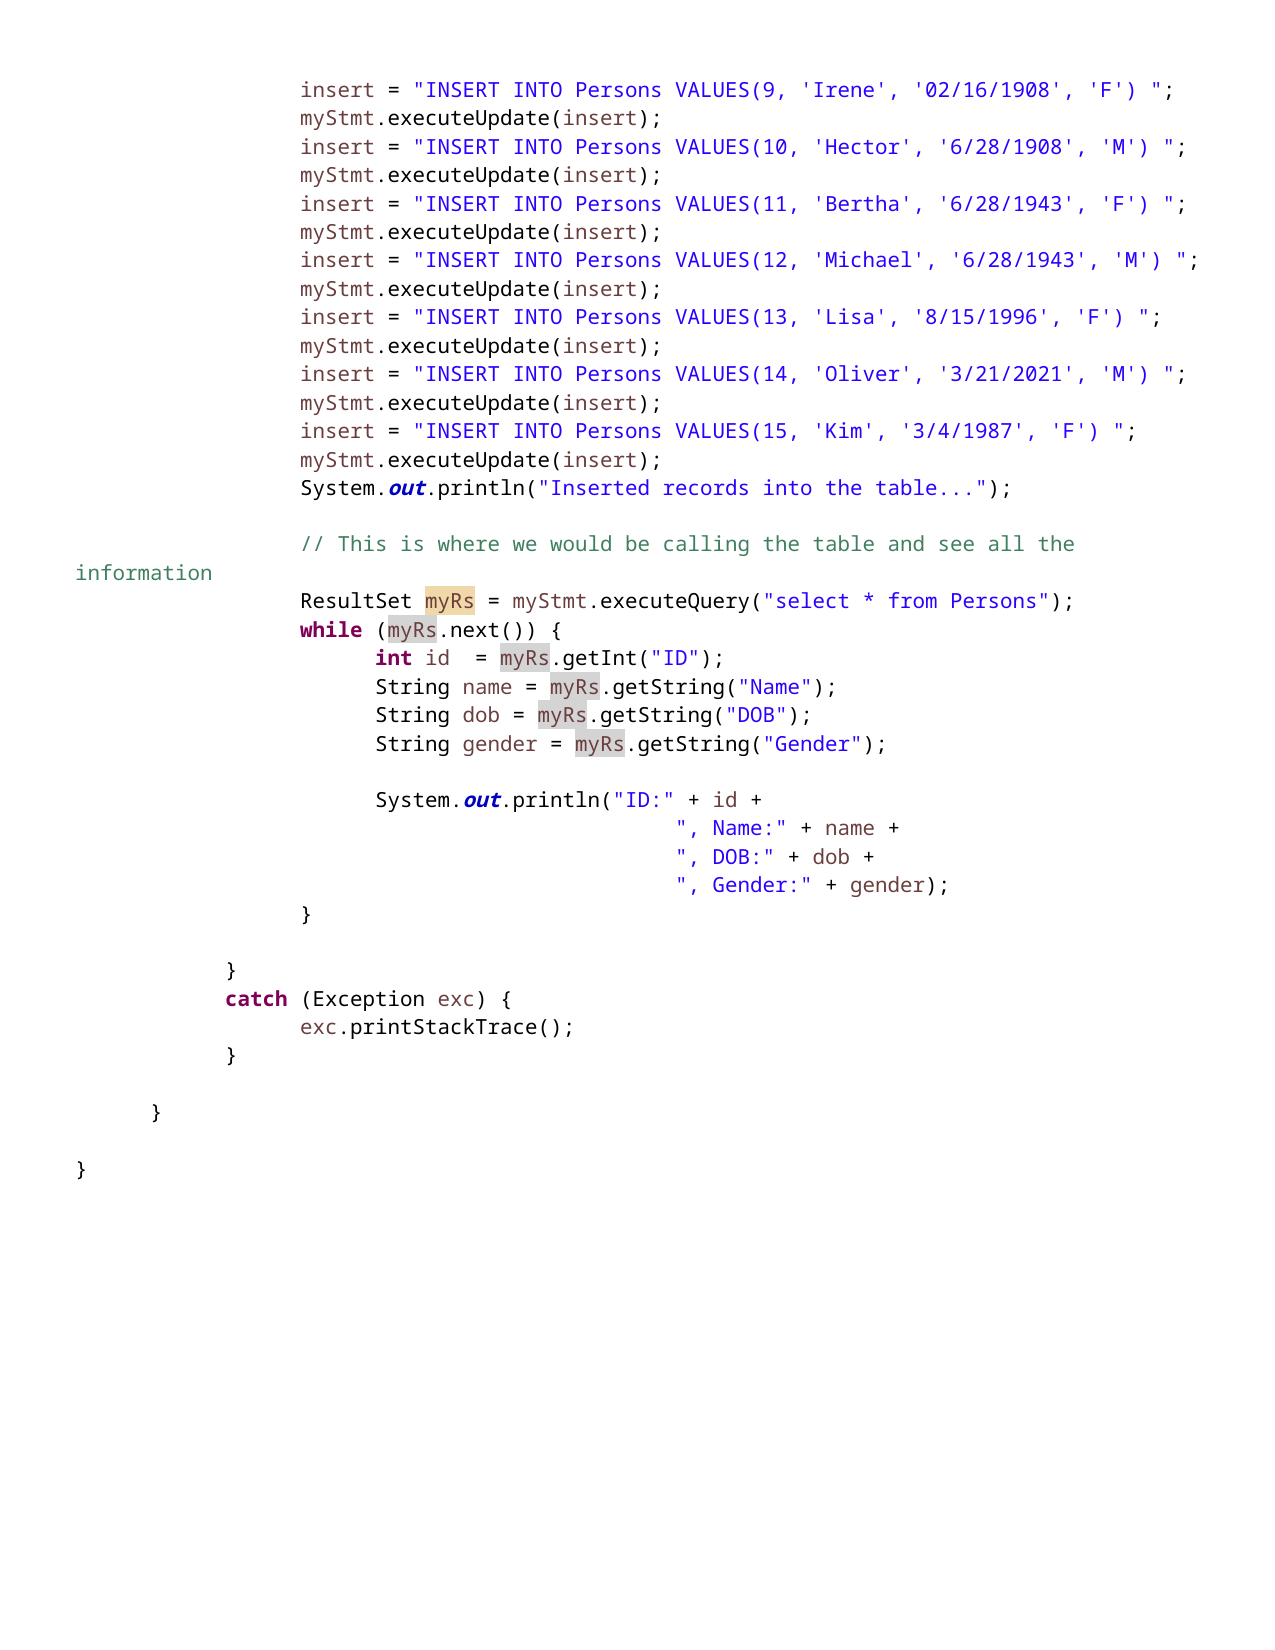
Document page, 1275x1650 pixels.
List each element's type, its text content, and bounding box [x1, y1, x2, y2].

text String gender = myRs.getString("Gender"); [75, 729, 575, 757]
text insert = "INSERT INTO Persons VALUES(10, 'Hector', '6/28/1908', 'M') "; [75, 132, 1200, 160]
text myStmt.executeUpdate(insert); [75, 388, 1200, 416]
text } [75, 955, 1200, 984]
text insert = "INSERT INTO Persons VALUES(13, 'Lisa', '8/15/1996', 'F') "; [75, 302, 1200, 331]
text myStmt.executeUpdate(insert); [75, 217, 1200, 246]
text insert = "INSERT INTO Persons VALUES(9, 'Irene', '02/16/1908', 'F') "; [75, 75, 1200, 103]
text } [75, 1097, 1200, 1126]
text System.out.println("Inserted records into the table..."); [75, 473, 1200, 502]
text insert = "INSERT INTO Persons VALUES(12, 'Michael', '6/28/1943', 'M') "; [75, 246, 1200, 274]
text int id = myRs.getInt("ID"); [75, 643, 500, 672]
text exc.printStackTrace(); [75, 1012, 1200, 1041]
text System.out.println("ID:" + id + [75, 785, 1200, 813]
text ResultSet myRs = myStmt.executeQuery("select * from Persons"); [75, 586, 425, 615]
text while (myRs.next()) { [437, 615, 1200, 643]
text String name = myRs.getString("Name"); [600, 672, 1200, 700]
text } [75, 1041, 1200, 1069]
text // This is where we would be calling the table and see all the information [75, 529, 1200, 586]
text myStmt.executeUpdate(insert); [75, 274, 1200, 302]
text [75, 103, 1200, 132]
text insert = "INSERT INTO Persons VALUES(11, 'Bertha', '6/28/1943', 'F') "; [75, 189, 1200, 217]
text myStmt.executeUpdate(insert); [75, 331, 1200, 359]
text } [75, 1154, 1200, 1183]
text catch (Exception exc) { [75, 984, 1200, 1012]
text ", Name:" + name + [75, 813, 1200, 842]
text ", Gender:" + gender); [75, 870, 1200, 899]
text String dob = myRs.getString("DOB"); [587, 700, 1200, 729]
text while (myRs.next()) { [75, 615, 388, 643]
text insert = "INSERT INTO Persons VALUES(15, 'Kim', '3/4/1987', 'F') "; [75, 416, 1200, 445]
text insert = "INSERT INTO Persons VALUES(14, 'Oliver', '3/21/2021', 'M') "; [75, 359, 1200, 388]
text myStmt.executeUpdate(insert); [75, 445, 1200, 473]
text String name = myRs.getString("Name"); [75, 672, 550, 700]
text String dob = myRs.getString("DOB"); [75, 700, 538, 729]
text ResultSet myRs = myStmt.executeQuery("select * from Persons"); [475, 586, 1200, 615]
text int id = myRs.getInt("ID"); [550, 643, 1200, 672]
text ", DOB:" + dob + [75, 842, 1200, 870]
text } [75, 899, 1200, 927]
text String gender = myRs.getString("Gender"); [625, 729, 1200, 757]
text myStmt.executeUpdate(insert); [75, 160, 1200, 189]
